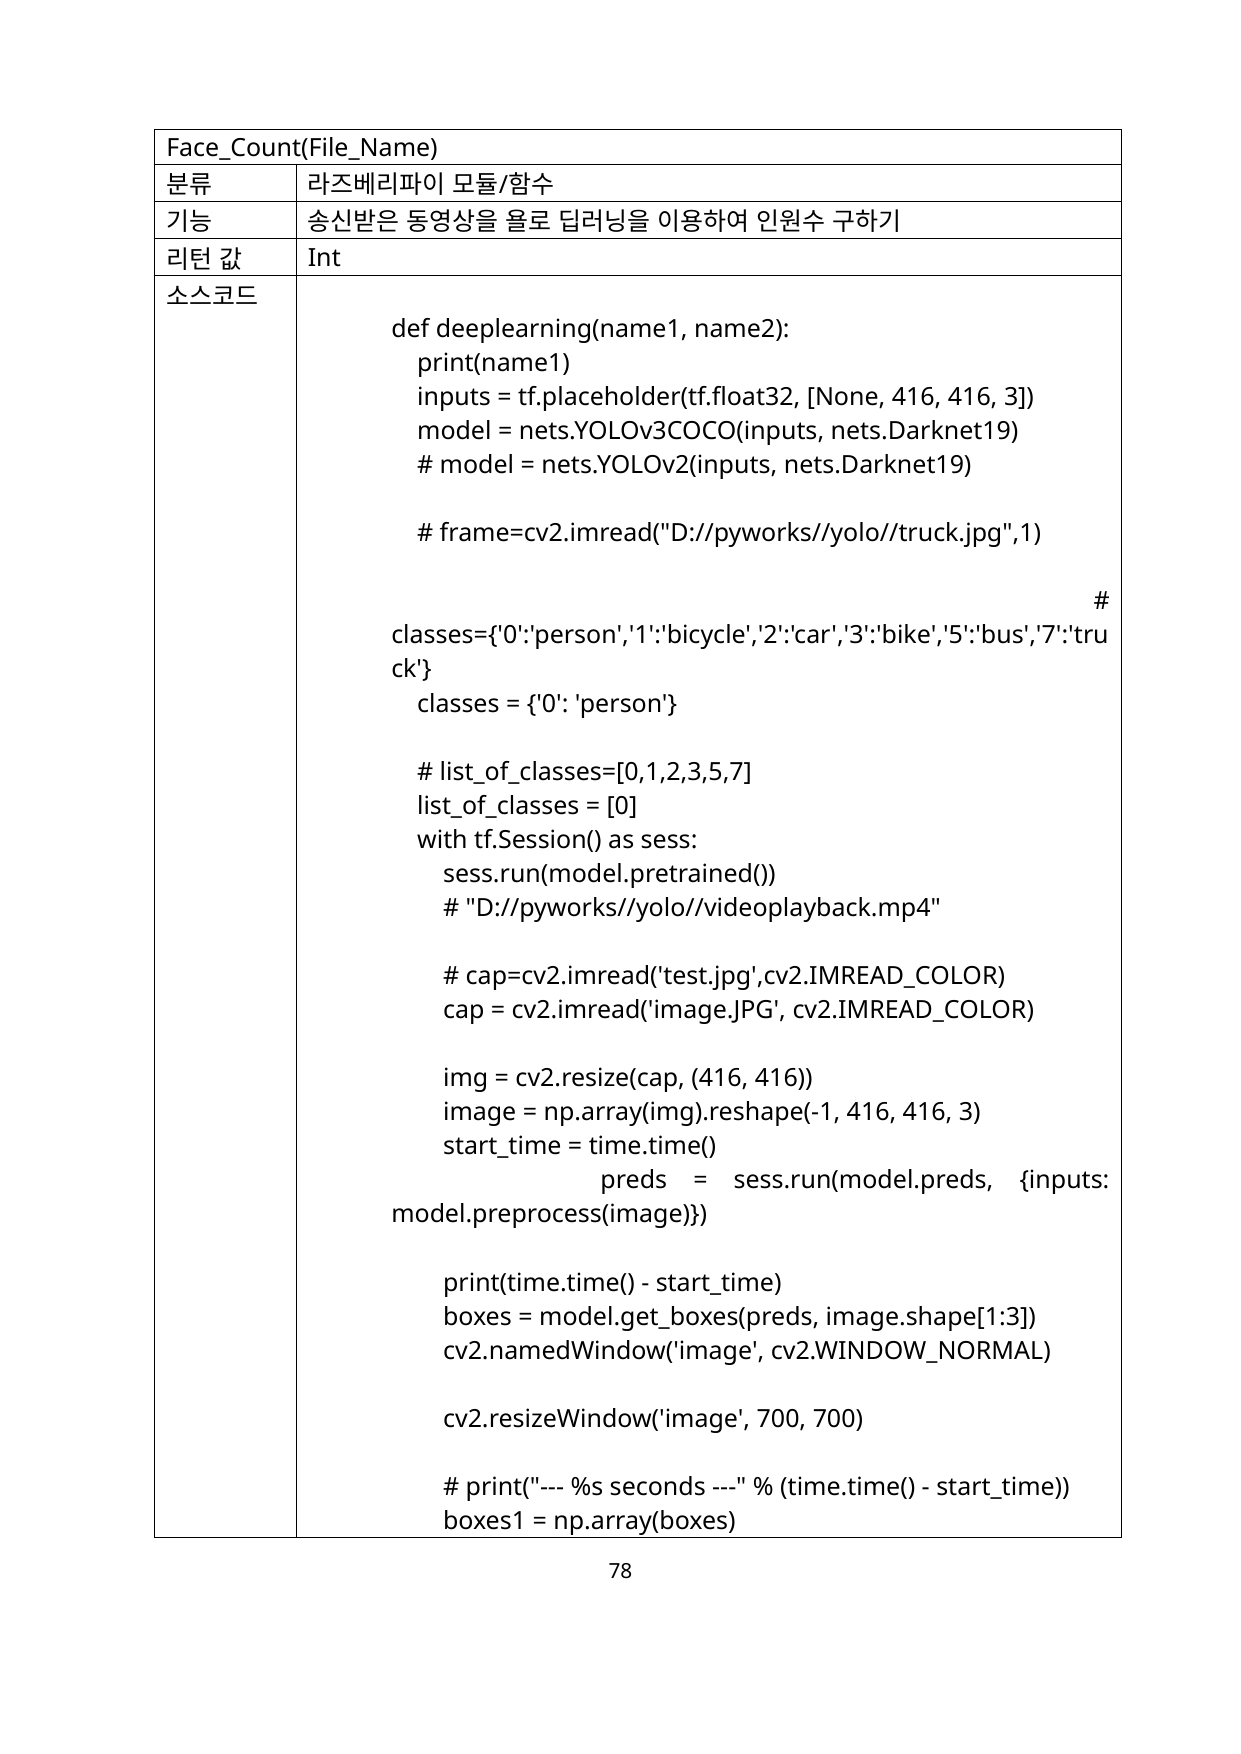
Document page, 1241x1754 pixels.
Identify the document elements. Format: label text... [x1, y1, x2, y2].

table_cell 리턴 값 [155, 239, 296, 275]
table_cell 라즈베리파이 모듈/함수 [297, 165, 1121, 201]
table_cell 분류 [155, 165, 296, 201]
table_cell 소스코드 [155, 276, 296, 1537]
table_cell 기능 [155, 202, 296, 238]
table_cell Int [297, 239, 1121, 275]
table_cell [297, 276, 1121, 1537]
table_cell 송신받은 동영상을 욜로 딥러닝을 이용하여 인원수 구하기 [297, 202, 1121, 238]
table_header Face_Count(File_Name) [155, 130, 1121, 163]
